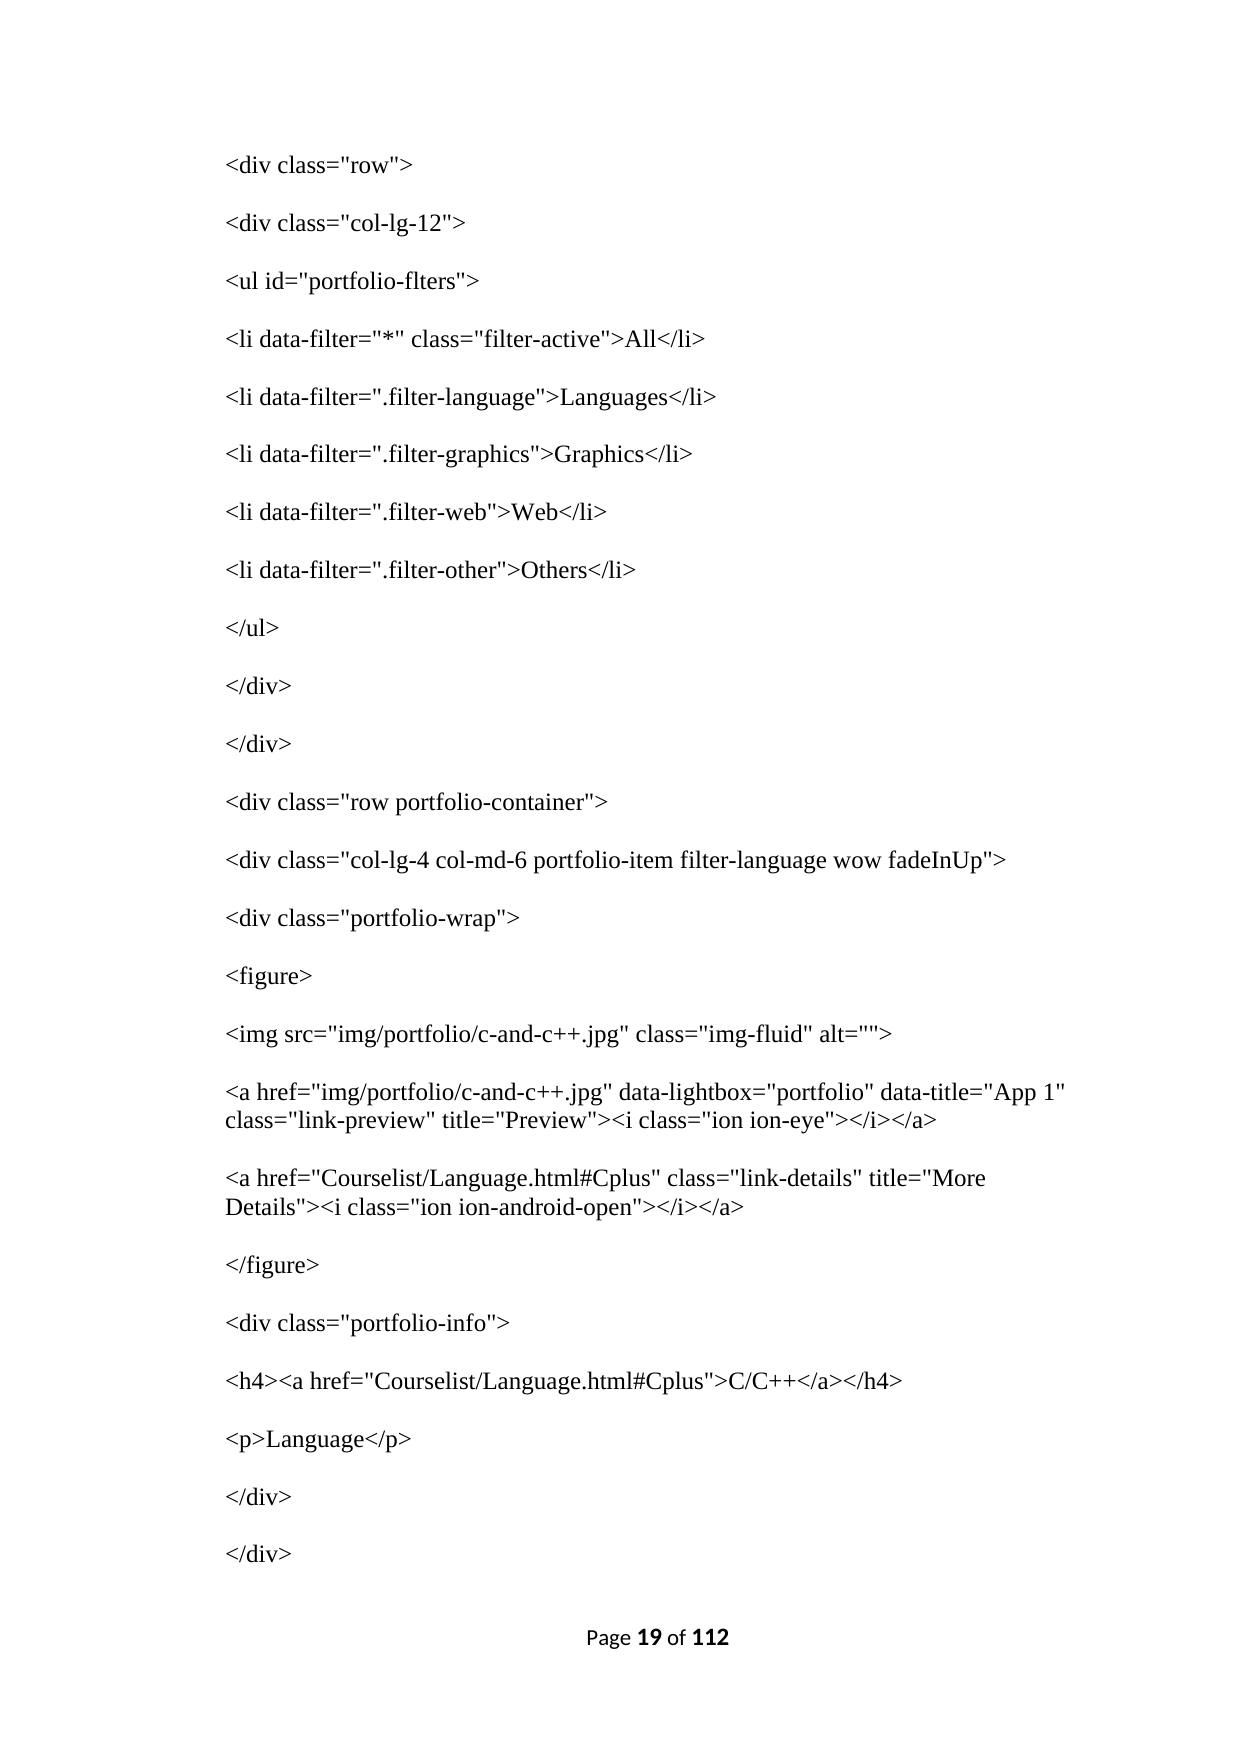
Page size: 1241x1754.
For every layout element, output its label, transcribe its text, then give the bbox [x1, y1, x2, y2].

text <p>Language</p> [225, 1424, 1090, 1452]
text </figure> [225, 1250, 1090, 1279]
text <div class="col-lg-12"> [225, 208, 1090, 237]
text <div class="portfolio-wrap"> [225, 903, 1090, 932]
text <div class="row"> [225, 150, 1090, 179]
text <img src="img/portfolio/c-and-c++.jpg" class="img-fluid" alt=""> [225, 1019, 1090, 1047]
text <div class="row portfolio-container"> [225, 787, 1090, 816]
text </div> [225, 729, 1090, 758]
text <div class="col-lg-4 col-md-6 portfolio-item filter-language wow fadeInUp"> [225, 845, 1090, 874]
text <ul id="portfolio-flters"> [225, 266, 1090, 294]
text <li data-filter=".filter-other">Others</li> [225, 555, 1090, 584]
text <li data-filter=".filter-graphics">Graphics</li> [225, 439, 1090, 468]
text <a href="Courselist/Language.html#Cplus" class="link-details" title="More Details"><i class="ion ion-android-open"></i></a> [225, 1163, 1090, 1221]
text <li data-filter=".filter-web">Web</li> [225, 497, 1090, 526]
text <li data-filter="*" class="filter-active">All</li> [225, 324, 1090, 352]
text </div> [225, 1482, 1090, 1510]
text </div> [225, 671, 1090, 700]
text <figure> [225, 961, 1090, 989]
text </ul> [225, 613, 1090, 642]
text <h4><a href="Courselist/Language.html#Cplus">C/C++</a></h4> [225, 1366, 1090, 1394]
text <div class="portfolio-info"> [225, 1308, 1090, 1337]
text <a href="img/portfolio/c-and-c++.jpg" data-lightbox="portfolio" data-title="App 1" class="link-preview" title="Preview"><i class="ion ion-eye"></i></a> [225, 1077, 1090, 1134]
text <li data-filter=".filter-language">Languages</li> [225, 382, 1090, 410]
text </div> [225, 1539, 1090, 1568]
